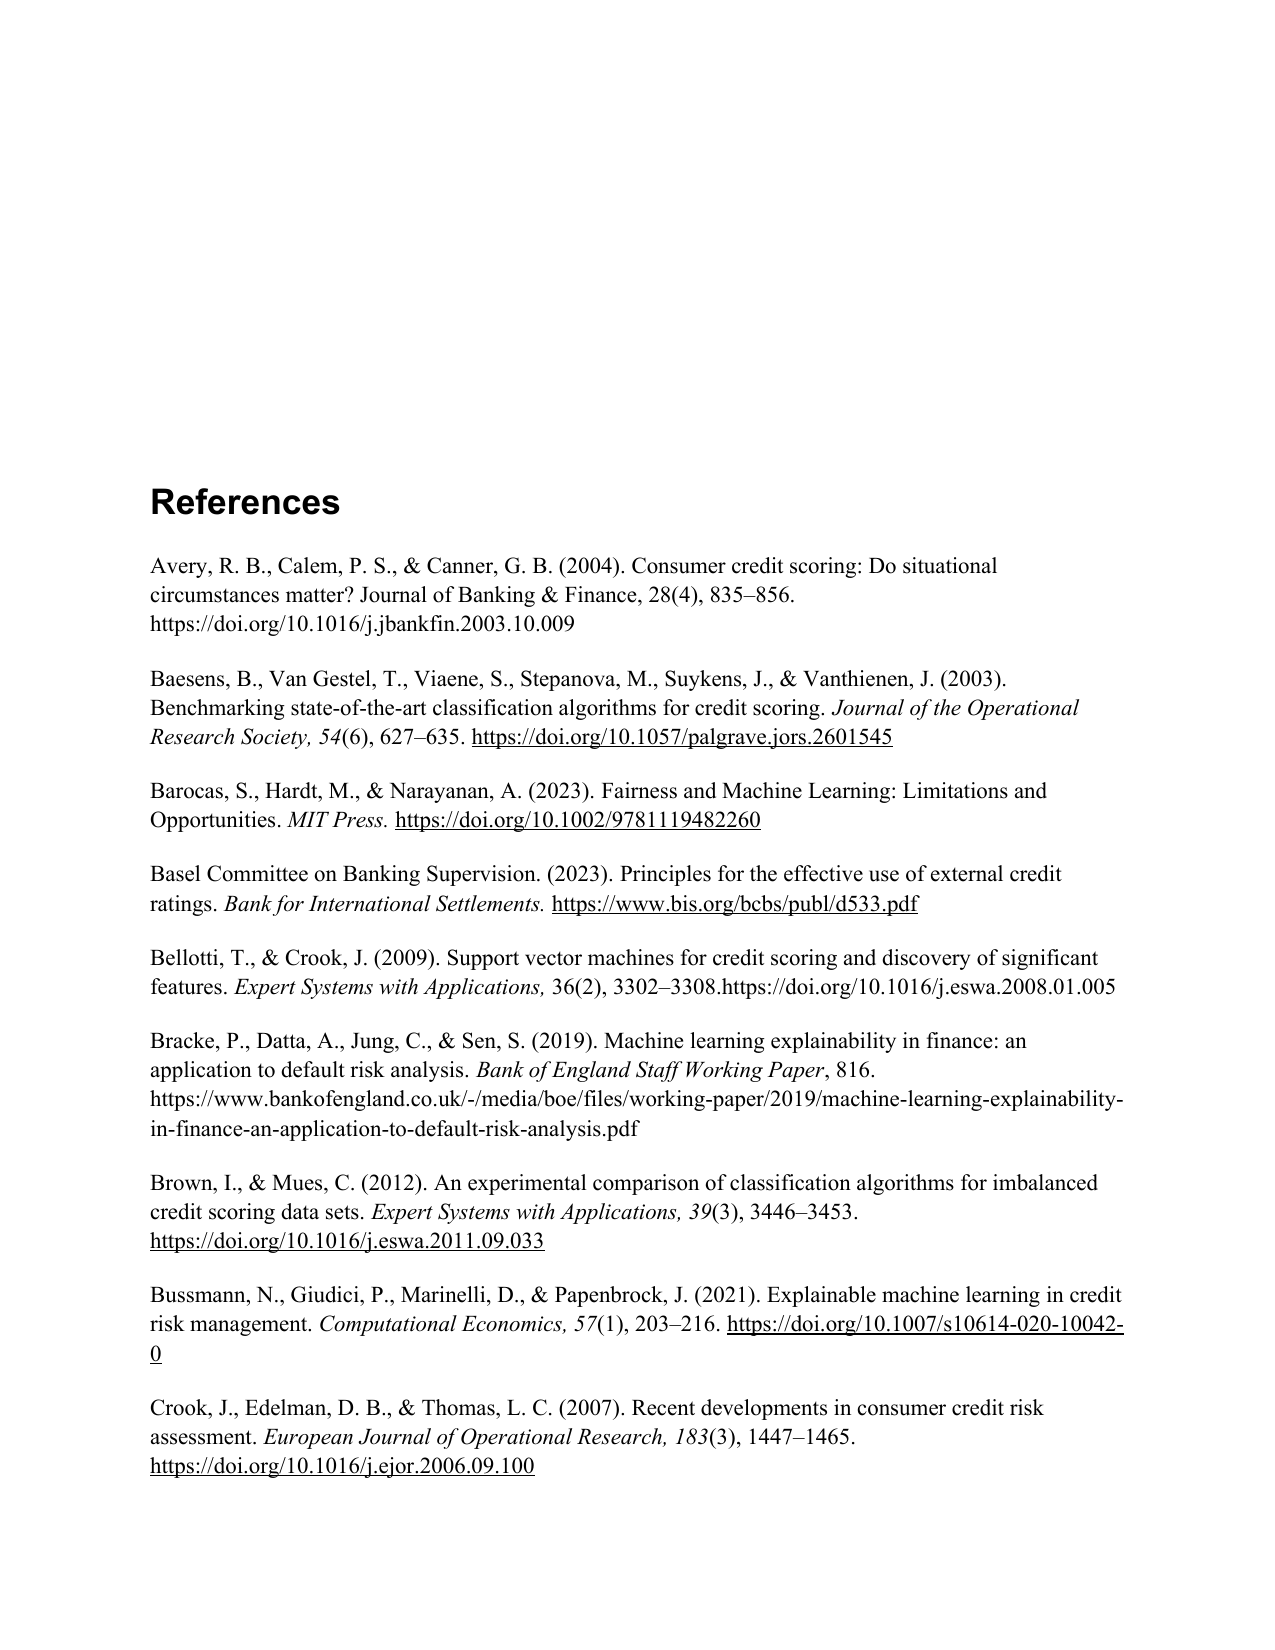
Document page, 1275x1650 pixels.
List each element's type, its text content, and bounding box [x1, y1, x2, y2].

text Basel Committee on Banking Supervision. (2023). Principles for the effective use of external credit ratings. Bank for International Settlements. https://www.bis.org/bcbs/publ/d533.pdf [150, 861, 1125, 916]
text Baesens, B., Van Gestel, T., Viaene, S., Stepanova, M., Suykens, J., & Vanthienen, J. (2003). Benchmarking state-of-the-art classification algorithms for credit scoring. Journal of the Operational Research Society, 54(6), 627–635. https://doi.org/10.1057/palgrave.jors.2601545 [150, 666, 1125, 749]
text Bussmann, N., Giudici, P., Marinelli, D., & Papenbrock, J. (2021). Explainable machine learning in credit risk management. Computational Economics, 57(1), 203–216. https://doi.org/10.1007/s10614-020-10042-0 [150, 1282, 1125, 1366]
text Brown, I., & Mues, C. (2012). An experimental comparison of classification algorithms for imbalanced credit scoring data sets. Expert Systems with Applications, 39(3), 3446–3453. https://doi.org/10.1016/j.eswa.2011.09.033 [150, 1170, 1125, 1253]
text References [150, 481, 1125, 522]
text Avery, R. B., Calem, P. S., & Canner, G. B. (2004). Consumer credit scoring: Do situational circumstances matter? Journal of Banking & Finance, 28(4), 835–856. https://doi.org/10.1016/j.jbankfin.2003.10.009 [150, 553, 1125, 637]
text Bracke, P., Datta, A., Jung, C., & Sen, S. (2019). Machine learning explainability in finance: an application to default risk analysis. Bank of England Staff Working Paper, 816. https://www.bankofengland.co.uk/-/media/boe/files/working-paper/2019/machine-learning-explainability-in-finance-an-application-to-default-risk-analysis.pdf [150, 1028, 1125, 1141]
text Crook, J., Edelman, D. B., & Thomas, L. C. (2007). Recent developments in consumer credit risk assessment. European Journal of Operational Research, 183(3), 1447–1465. https://doi.org/10.1016/j.ejor.2006.09.100 [150, 1395, 1125, 1478]
text Barocas, S., Hardt, M., & Narayanan, A. (2023). Fairness and Machine Learning: Limitations and Opportunities. MIT Press. https://doi.org/10.1002/9781119482260 [150, 778, 1125, 833]
text Bellotti, T., & Crook, J. (2009). Support vector machines for credit scoring and discovery of significant features. Expert Systems with Applications, 36(2), 3302–3308.https://doi.org/10.1016/j.eswa.2008.01.005 [150, 945, 1125, 999]
